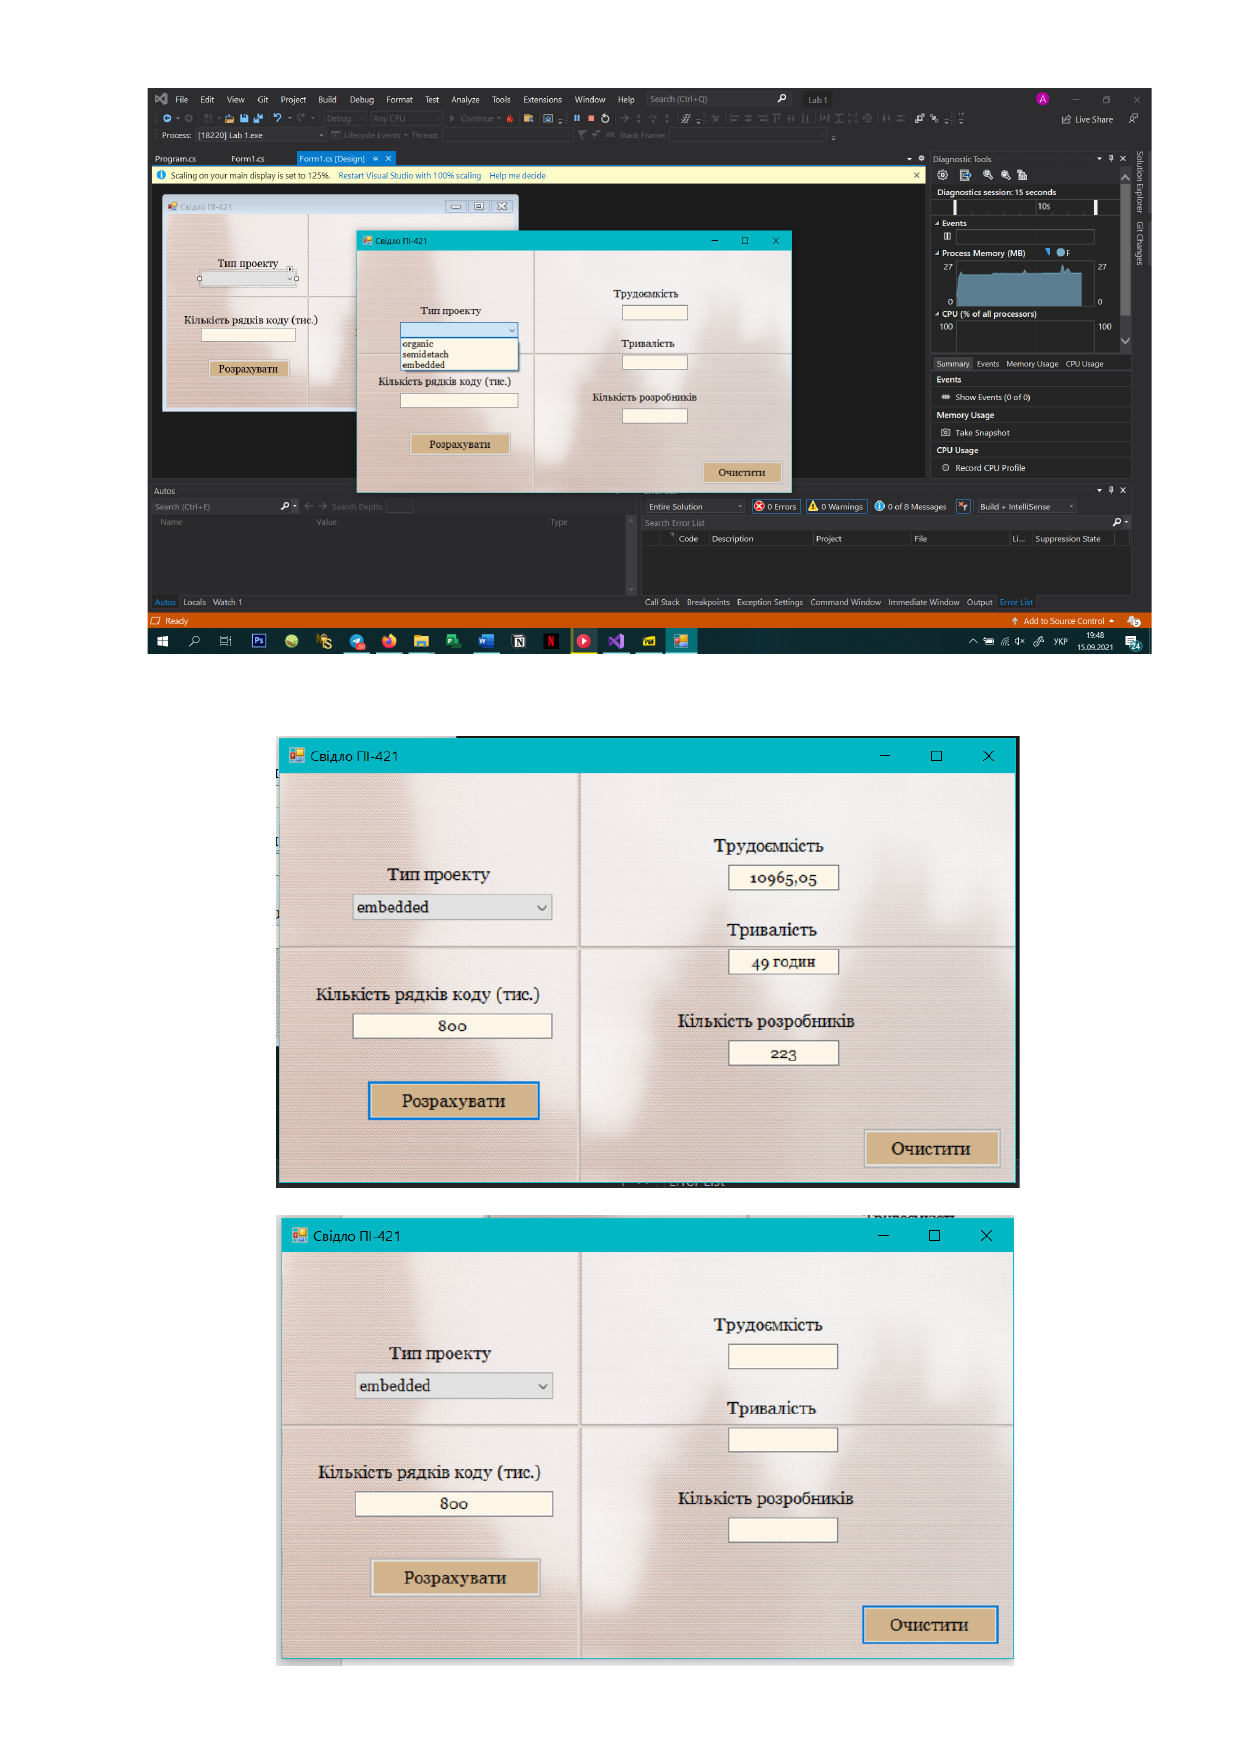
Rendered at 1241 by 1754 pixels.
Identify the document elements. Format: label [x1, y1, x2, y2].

picture [276, 736, 1020, 1188]
picture [276, 1215, 1015, 1666]
picture [147, 88, 1152, 654]
